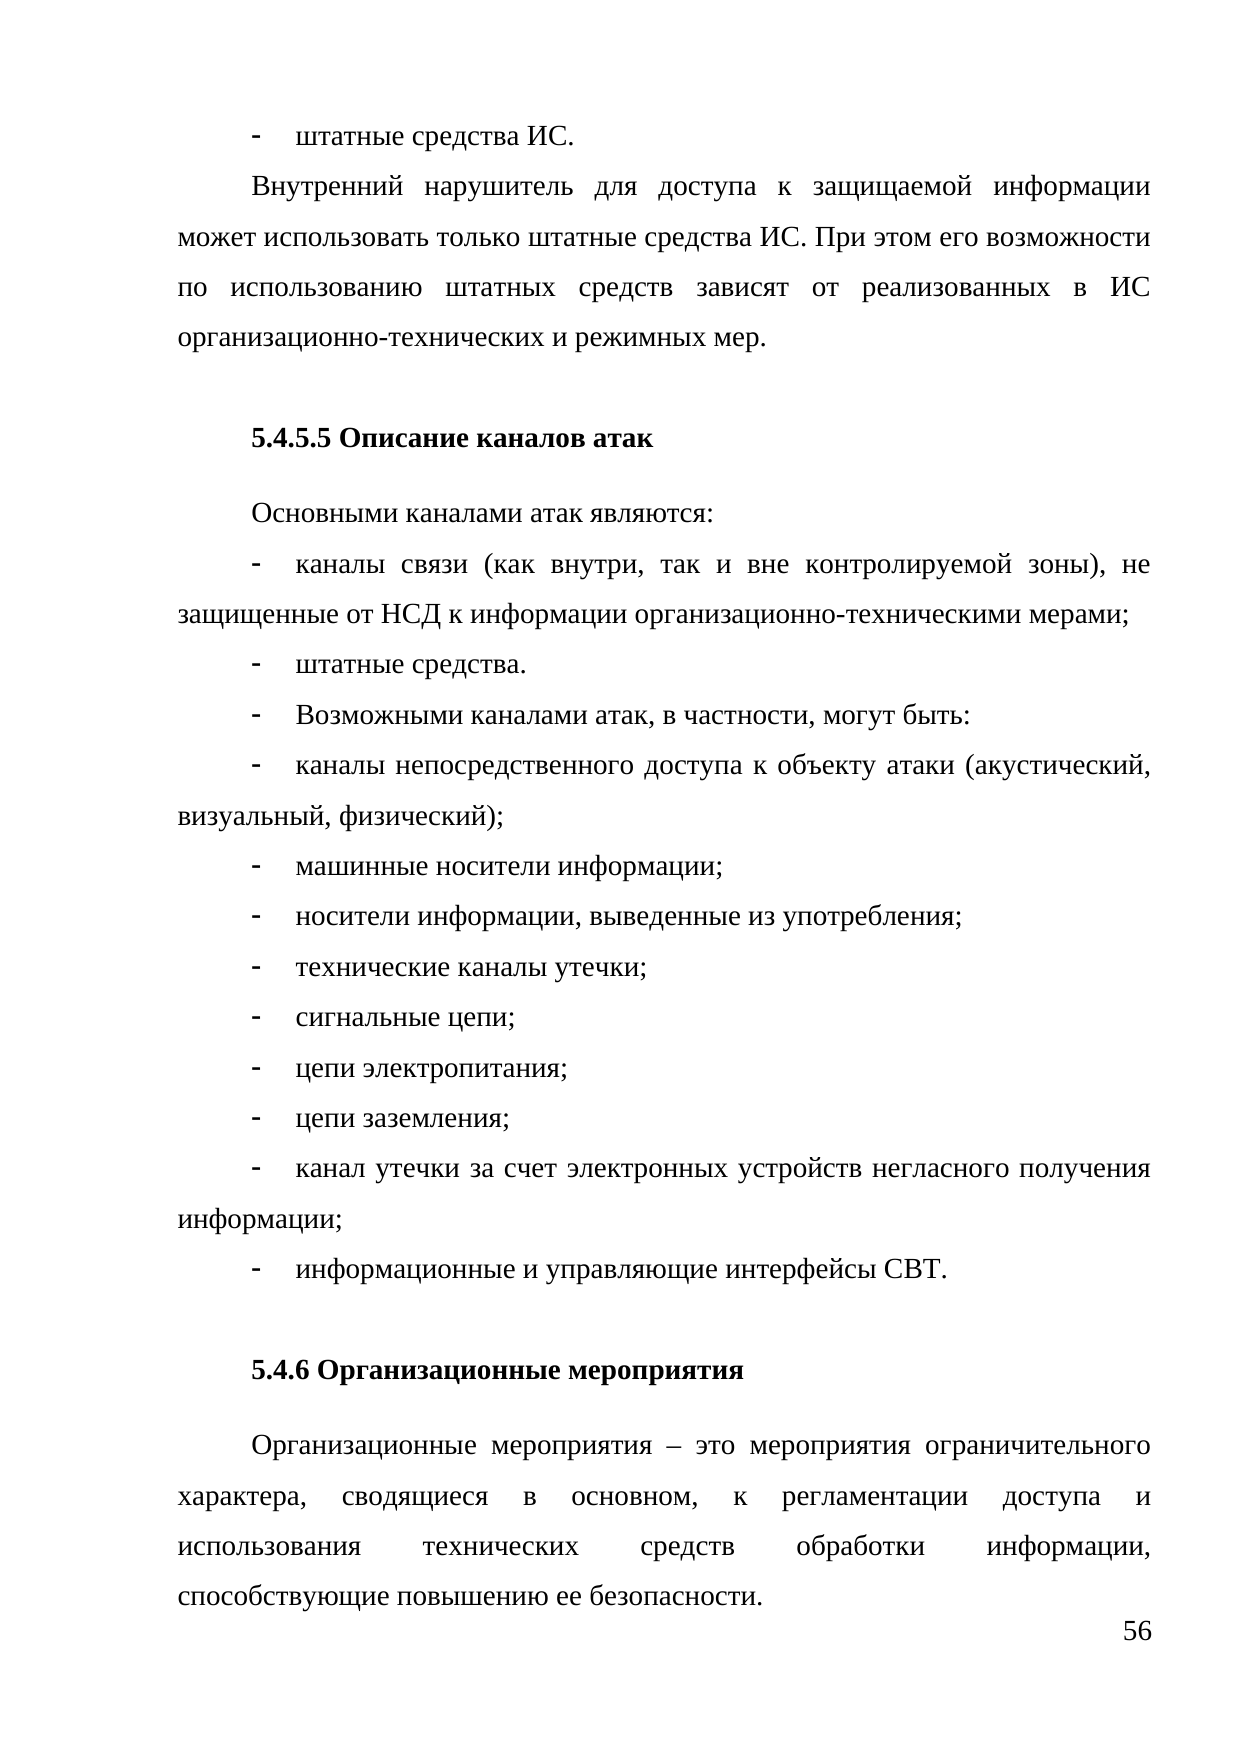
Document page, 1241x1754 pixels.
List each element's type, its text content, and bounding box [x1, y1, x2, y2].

list каналы непосредственного доступа к объекту атаки (акустический, визуальный, физический); [177, 747, 1152, 831]
list канал утечки за счет электронных устройств негласного получения информации; [177, 1151, 1152, 1234]
list цепи электропитания; [177, 1050, 1152, 1083]
list каналы связи (как внутри, так и вне контролируемой зоны), не защищенные от НСД к информации организационно-техническими мерами; [177, 546, 1152, 630]
text Основными каналами атак являются: [177, 495, 1152, 529]
list цепи заземления; [177, 1100, 1152, 1134]
list машинные носители информации; [177, 848, 1152, 882]
text 5.4.5.5 Описание каналов атак [177, 420, 1152, 454]
list штатные средства ИС. [177, 118, 1152, 152]
list информационные и управляющие интерфейсы СВТ. [177, 1251, 1152, 1285]
list штатные средства. [177, 646, 1152, 680]
list сигнальные цепи; [177, 999, 1152, 1033]
list технические каналы утечки; [177, 949, 1152, 982]
text 5.4.6 Организационные мероприятия [177, 1352, 1152, 1386]
text Внутренний нарушитель для доступа к защищаемой информации может использовать только штатные средства ИС. При этом его возможности по использованию штатных средств зависят от реализованных в ИС организационно-технических и режимных мер. [177, 168, 1152, 353]
list носители информации, выведенные из употребления; [177, 898, 1152, 932]
list Возможными каналами атак, в частности, могут быть: [177, 697, 1152, 731]
text Организационные мероприятия – это мероприятия ограничительного характера, сводящиеся в основном, к регламентации доступа и использования технических средств обработки информации, способствующие повышению ее безопасности. [177, 1427, 1152, 1612]
